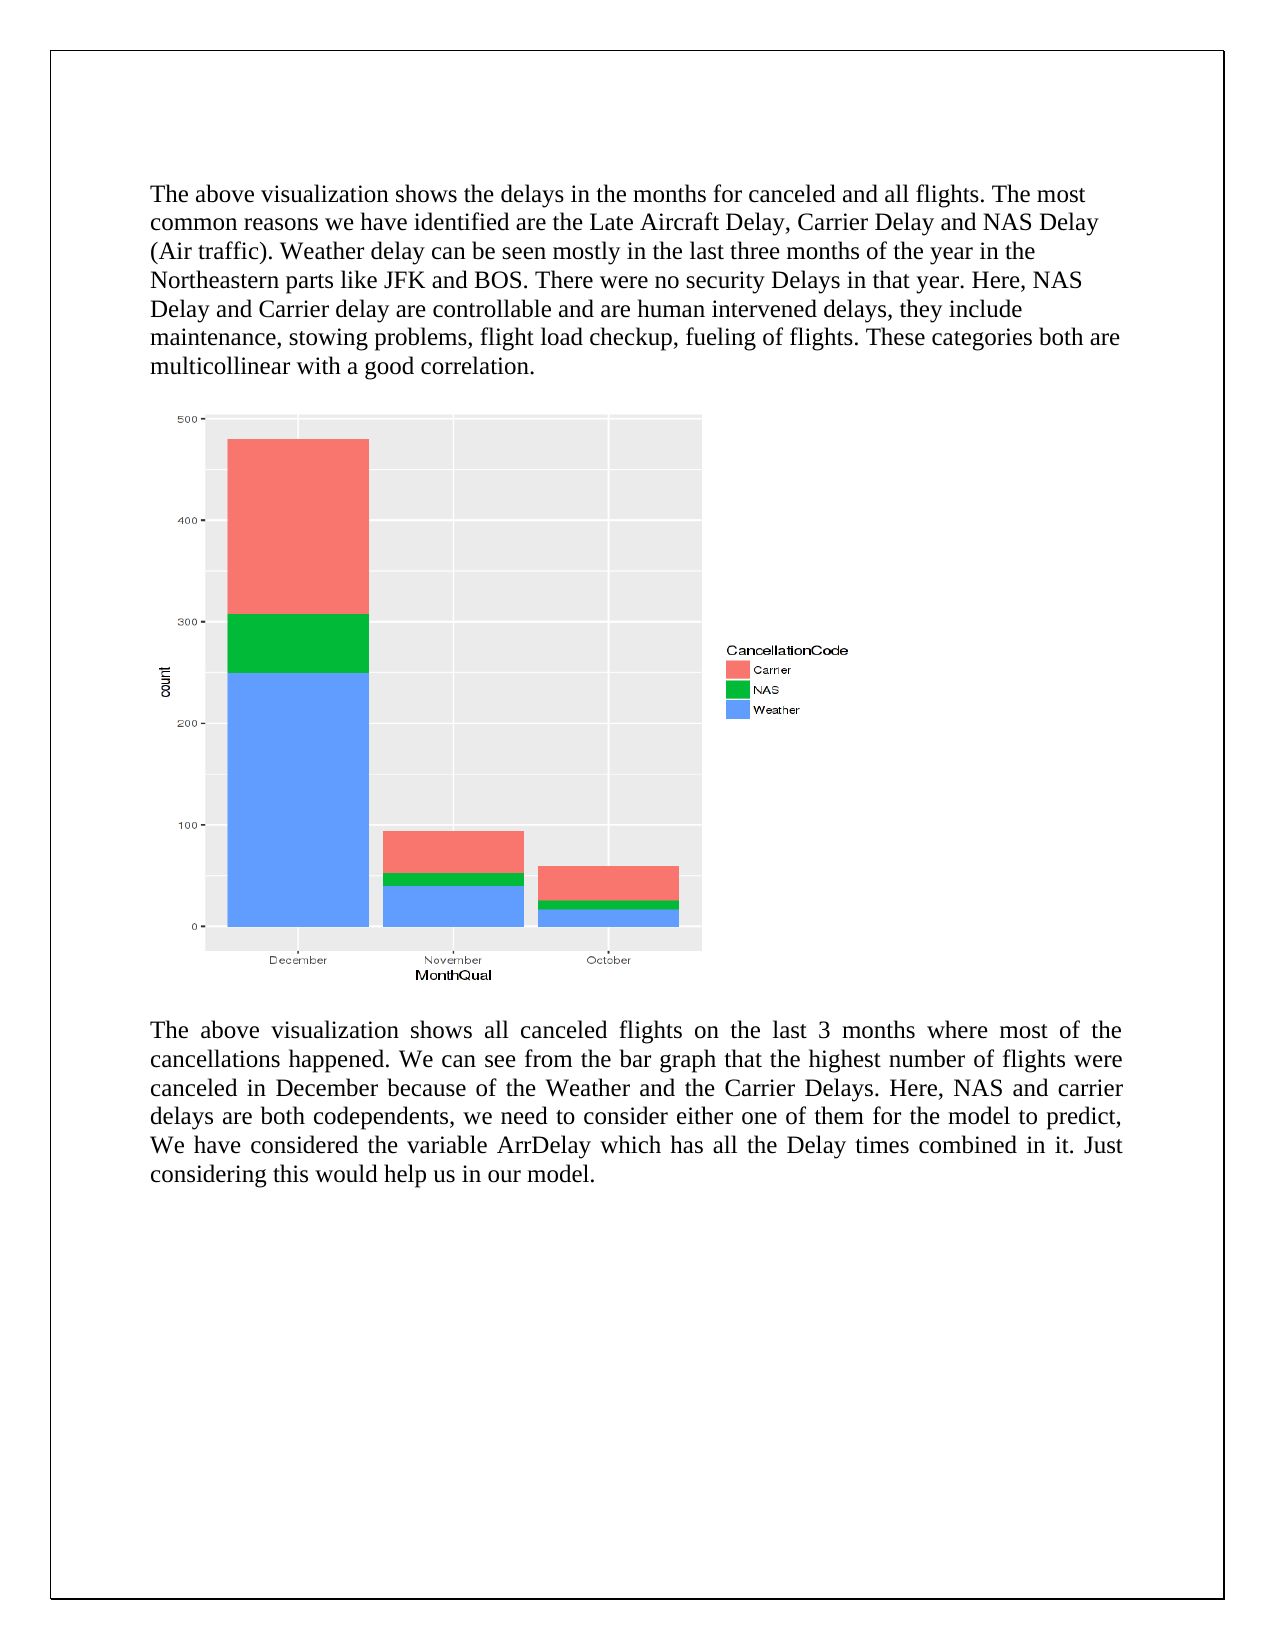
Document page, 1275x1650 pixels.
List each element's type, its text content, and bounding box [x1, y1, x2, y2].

picture [150, 408, 861, 987]
text The above visualization shows the delays in the months for canceled and all flights. The most common reasons we have identified are the Late Aircraft Delay, Carrier Delay and NAS Delay (Air traffic). Weather delay can be seen mostly in the last three months of the year in the Northeastern parts like JFK and BOS. There were no security Delays in that year. Here, NAS Delay and Carrier delay are controllable and are human intervened delays, they include maintenance, stowing problems, flight load checkup, fueling of flights. These categories both are multicollinear with a good correlation. [150, 179, 1124, 380]
text The above visualization shows all canceled flights on the last 3 months where most of the cancellations happened. We can see from the bar graph that the highest number of flights were canceled in December because of the Weather and the Carrier Delays. Here, NAS and carrier delays are both codependents, we need to consider either one of them for the model to predict, We have considered the variable ArrDelay which has all the Delay times combined in it. Just considering this would help us in our model. [150, 1015, 1124, 1188]
